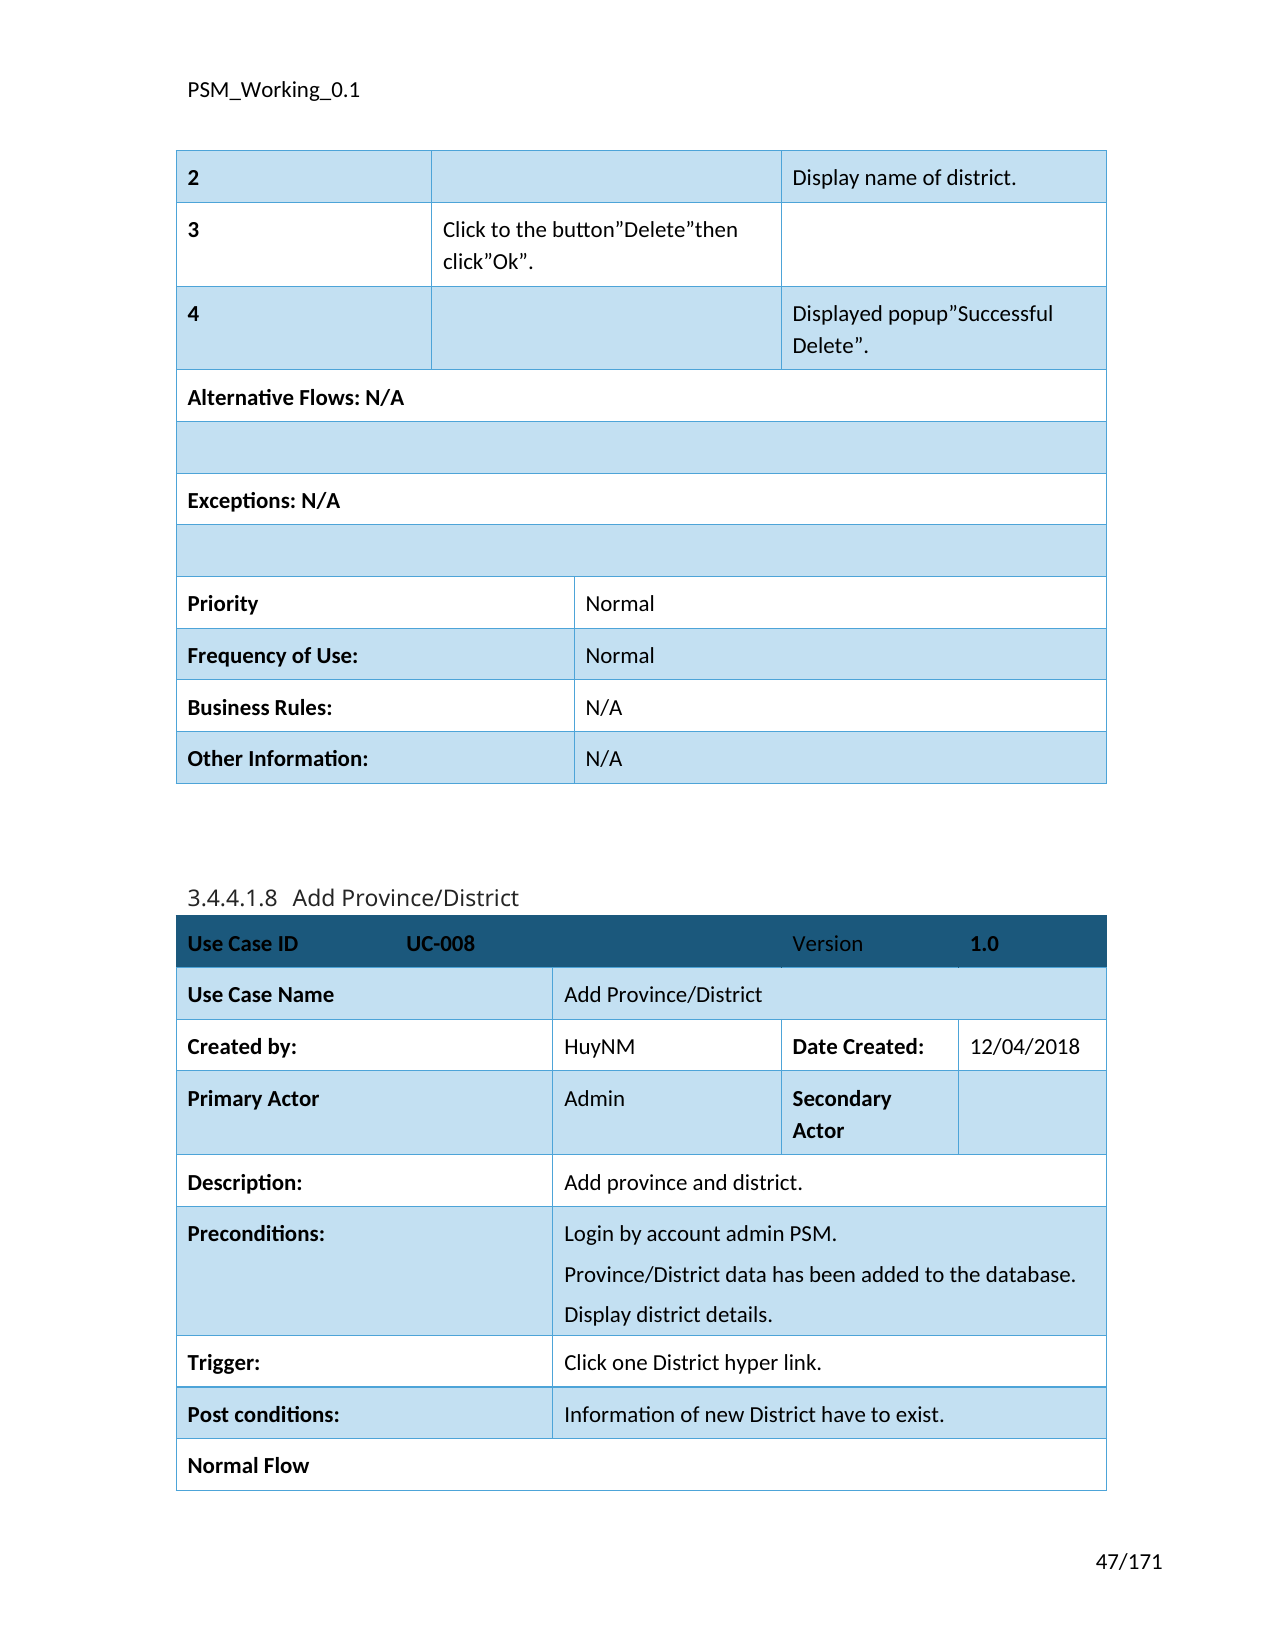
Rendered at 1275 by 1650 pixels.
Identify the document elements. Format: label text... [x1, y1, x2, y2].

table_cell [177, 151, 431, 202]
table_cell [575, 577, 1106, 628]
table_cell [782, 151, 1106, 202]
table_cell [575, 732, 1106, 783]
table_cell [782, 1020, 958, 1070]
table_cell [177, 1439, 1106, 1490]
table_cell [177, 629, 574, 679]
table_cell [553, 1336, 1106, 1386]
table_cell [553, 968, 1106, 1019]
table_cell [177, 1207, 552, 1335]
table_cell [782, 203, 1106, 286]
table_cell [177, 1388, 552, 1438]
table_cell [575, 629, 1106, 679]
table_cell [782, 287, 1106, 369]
subtitle Add Province/District [187, 882, 1125, 913]
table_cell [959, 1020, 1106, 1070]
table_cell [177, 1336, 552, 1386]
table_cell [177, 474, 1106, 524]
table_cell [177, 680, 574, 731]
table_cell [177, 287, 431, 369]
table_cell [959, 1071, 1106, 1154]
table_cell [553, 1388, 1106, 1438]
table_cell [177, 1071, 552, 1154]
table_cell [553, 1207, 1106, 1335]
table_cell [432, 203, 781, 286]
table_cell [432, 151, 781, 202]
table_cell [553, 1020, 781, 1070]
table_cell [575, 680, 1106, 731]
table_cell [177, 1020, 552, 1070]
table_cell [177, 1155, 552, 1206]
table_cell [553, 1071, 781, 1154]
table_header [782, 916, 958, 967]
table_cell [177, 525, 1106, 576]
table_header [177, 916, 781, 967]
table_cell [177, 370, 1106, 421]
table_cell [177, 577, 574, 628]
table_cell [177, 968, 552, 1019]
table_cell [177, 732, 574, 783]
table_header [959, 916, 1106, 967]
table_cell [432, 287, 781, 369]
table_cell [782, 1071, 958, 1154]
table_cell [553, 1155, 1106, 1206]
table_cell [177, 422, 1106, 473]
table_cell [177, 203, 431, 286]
